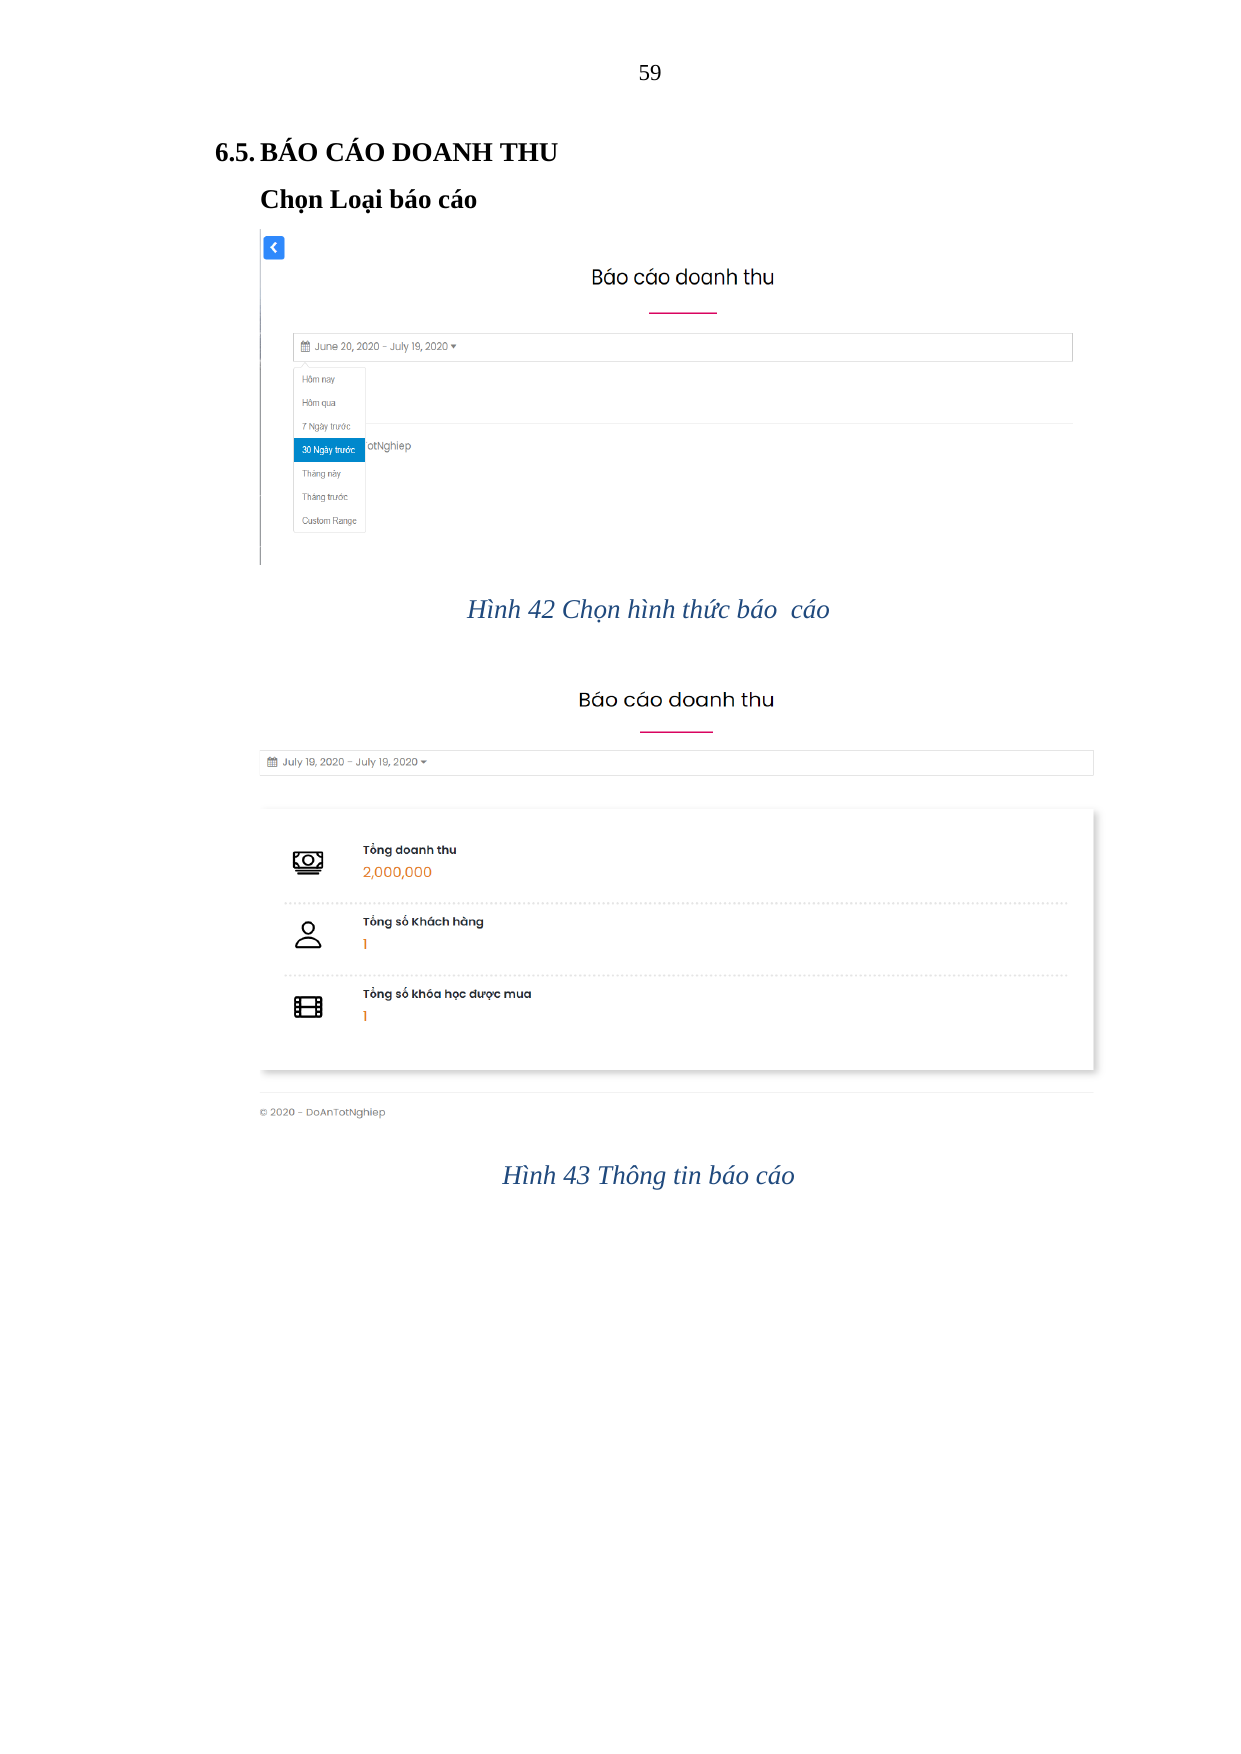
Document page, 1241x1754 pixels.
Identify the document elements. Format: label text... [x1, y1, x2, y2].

picture [259, 661, 1115, 1131]
list BÁO CÁO DOANH THU [215, 136, 1122, 168]
picture [259, 229, 1096, 565]
text Hình 43 Thông tin báo cáo [177, 1159, 1122, 1190]
text Hình 42 Chọn hình thức báo cáo [177, 593, 1122, 624]
list Chọn Loại báo cáo [260, 183, 1122, 214]
